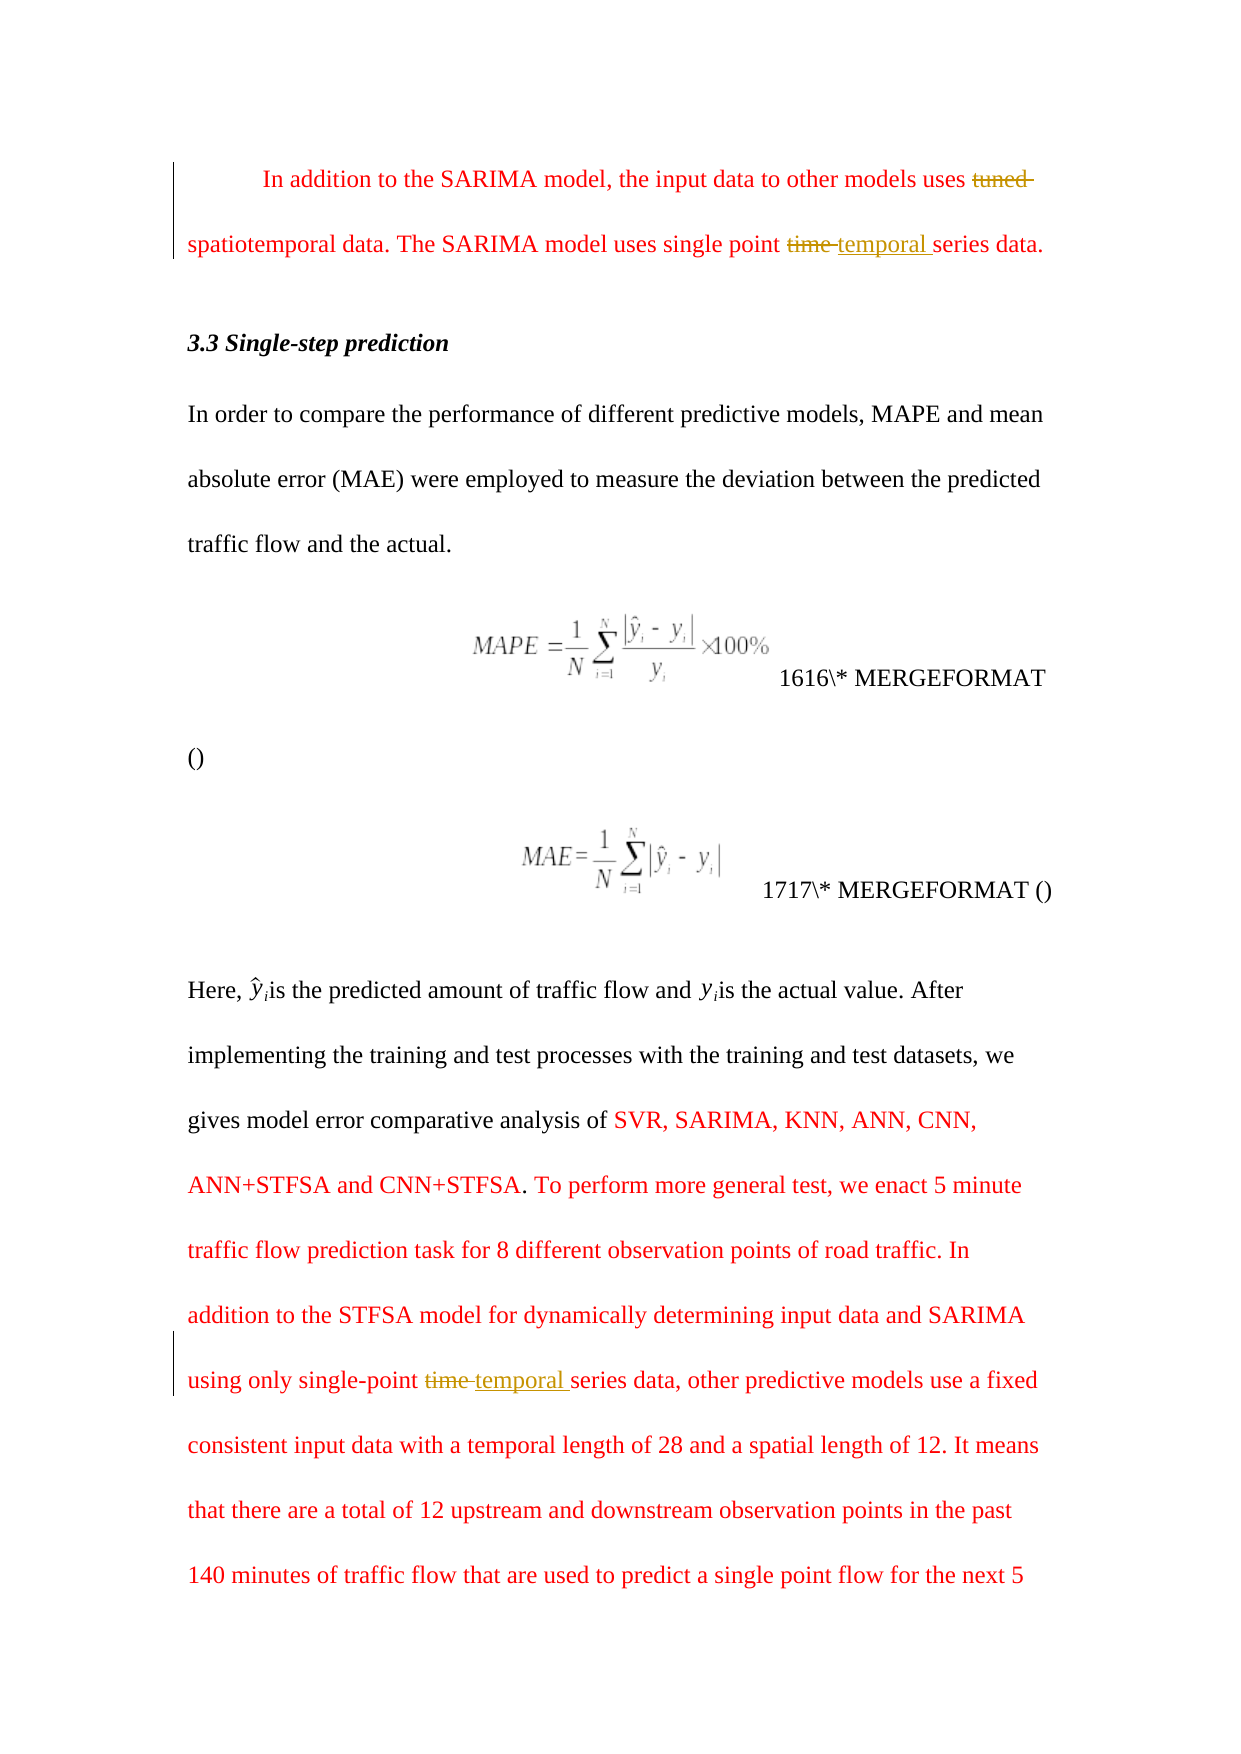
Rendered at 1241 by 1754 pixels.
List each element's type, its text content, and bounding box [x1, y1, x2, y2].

text In order to compare the performance of different predictive models, MAPE and mean absolute error (MAE) were employed to measure the deviation between the predicted traffic flow and the actual. [187, 398, 1053, 560]
subtitle 3.3 Single-step prediction [187, 326, 994, 358]
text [187, 973, 1053, 1591]
text In addition to the SARIMA model, the input data to other models uses spatiotemporal data. The SARIMA model uses single point series data. [187, 162, 1053, 259]
